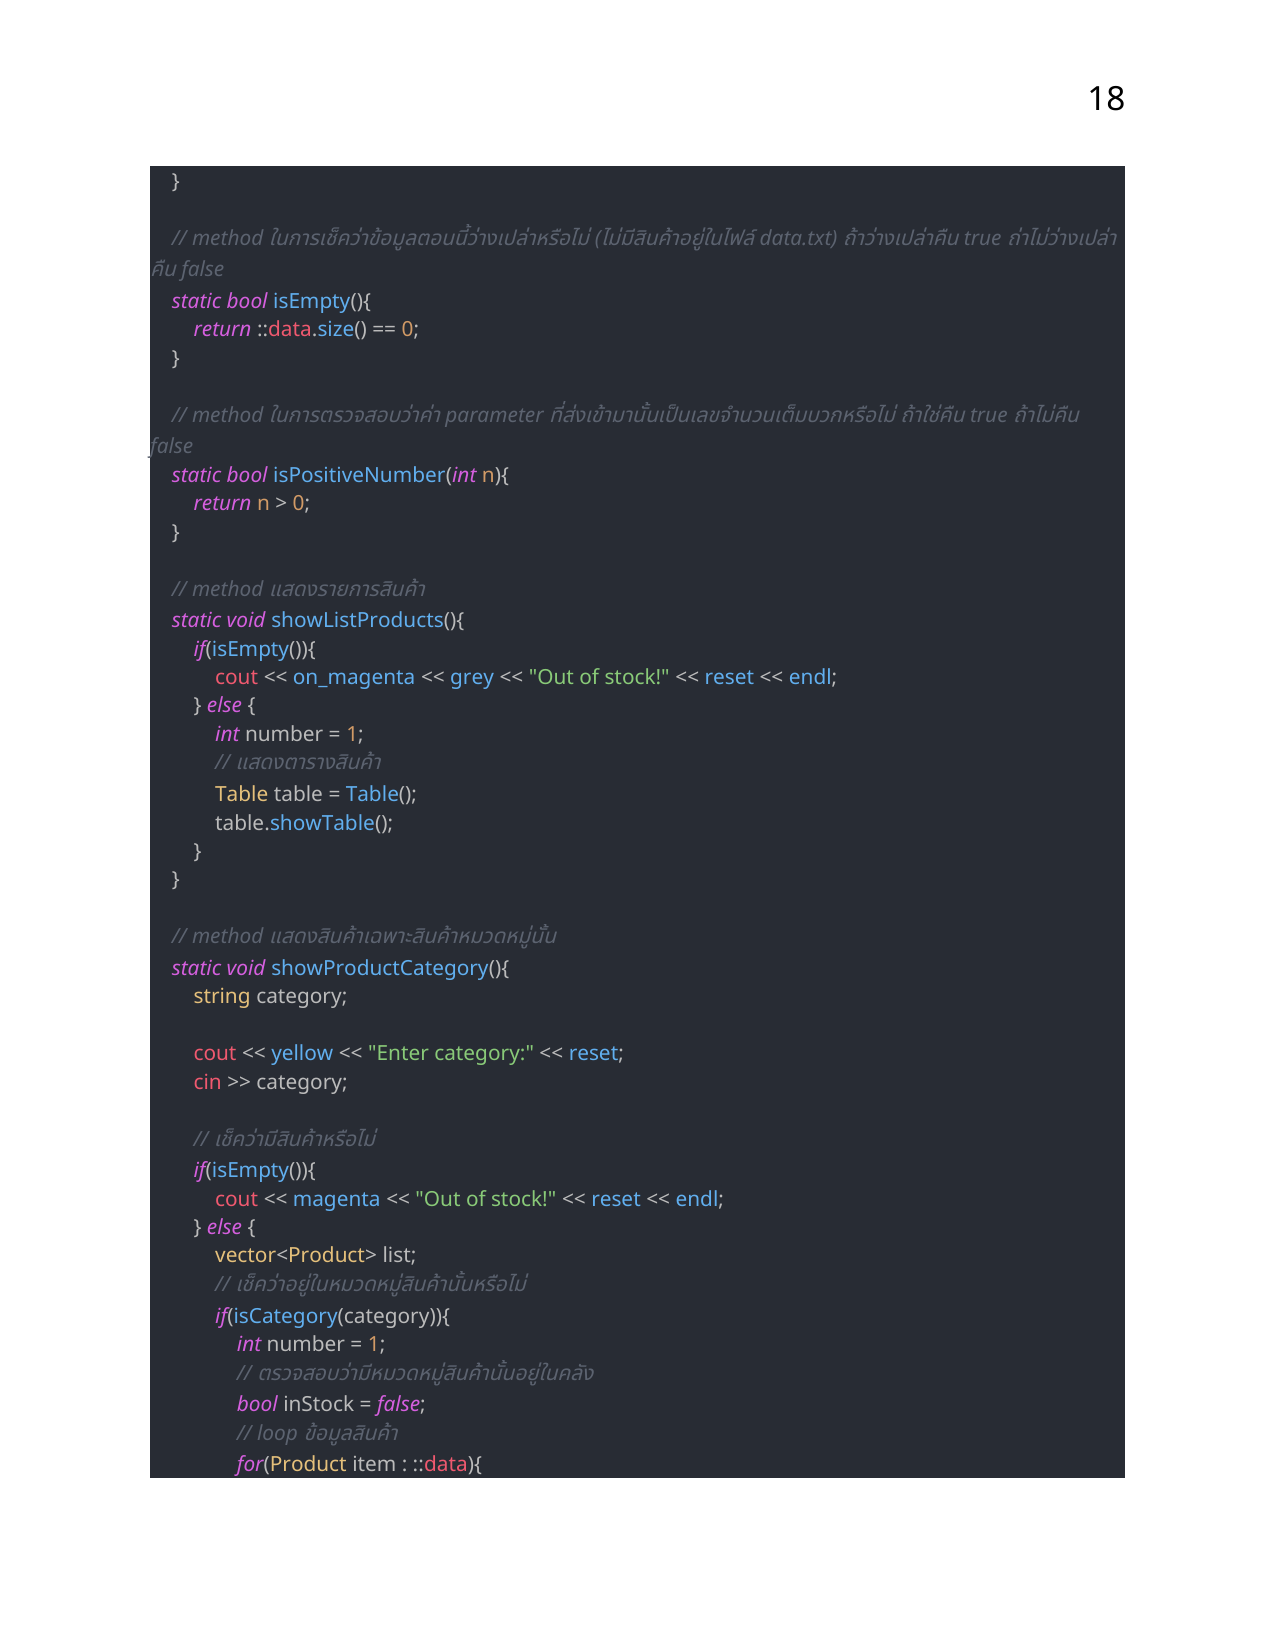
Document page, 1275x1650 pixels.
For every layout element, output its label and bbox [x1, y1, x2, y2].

text [150, 166, 1125, 1478]
